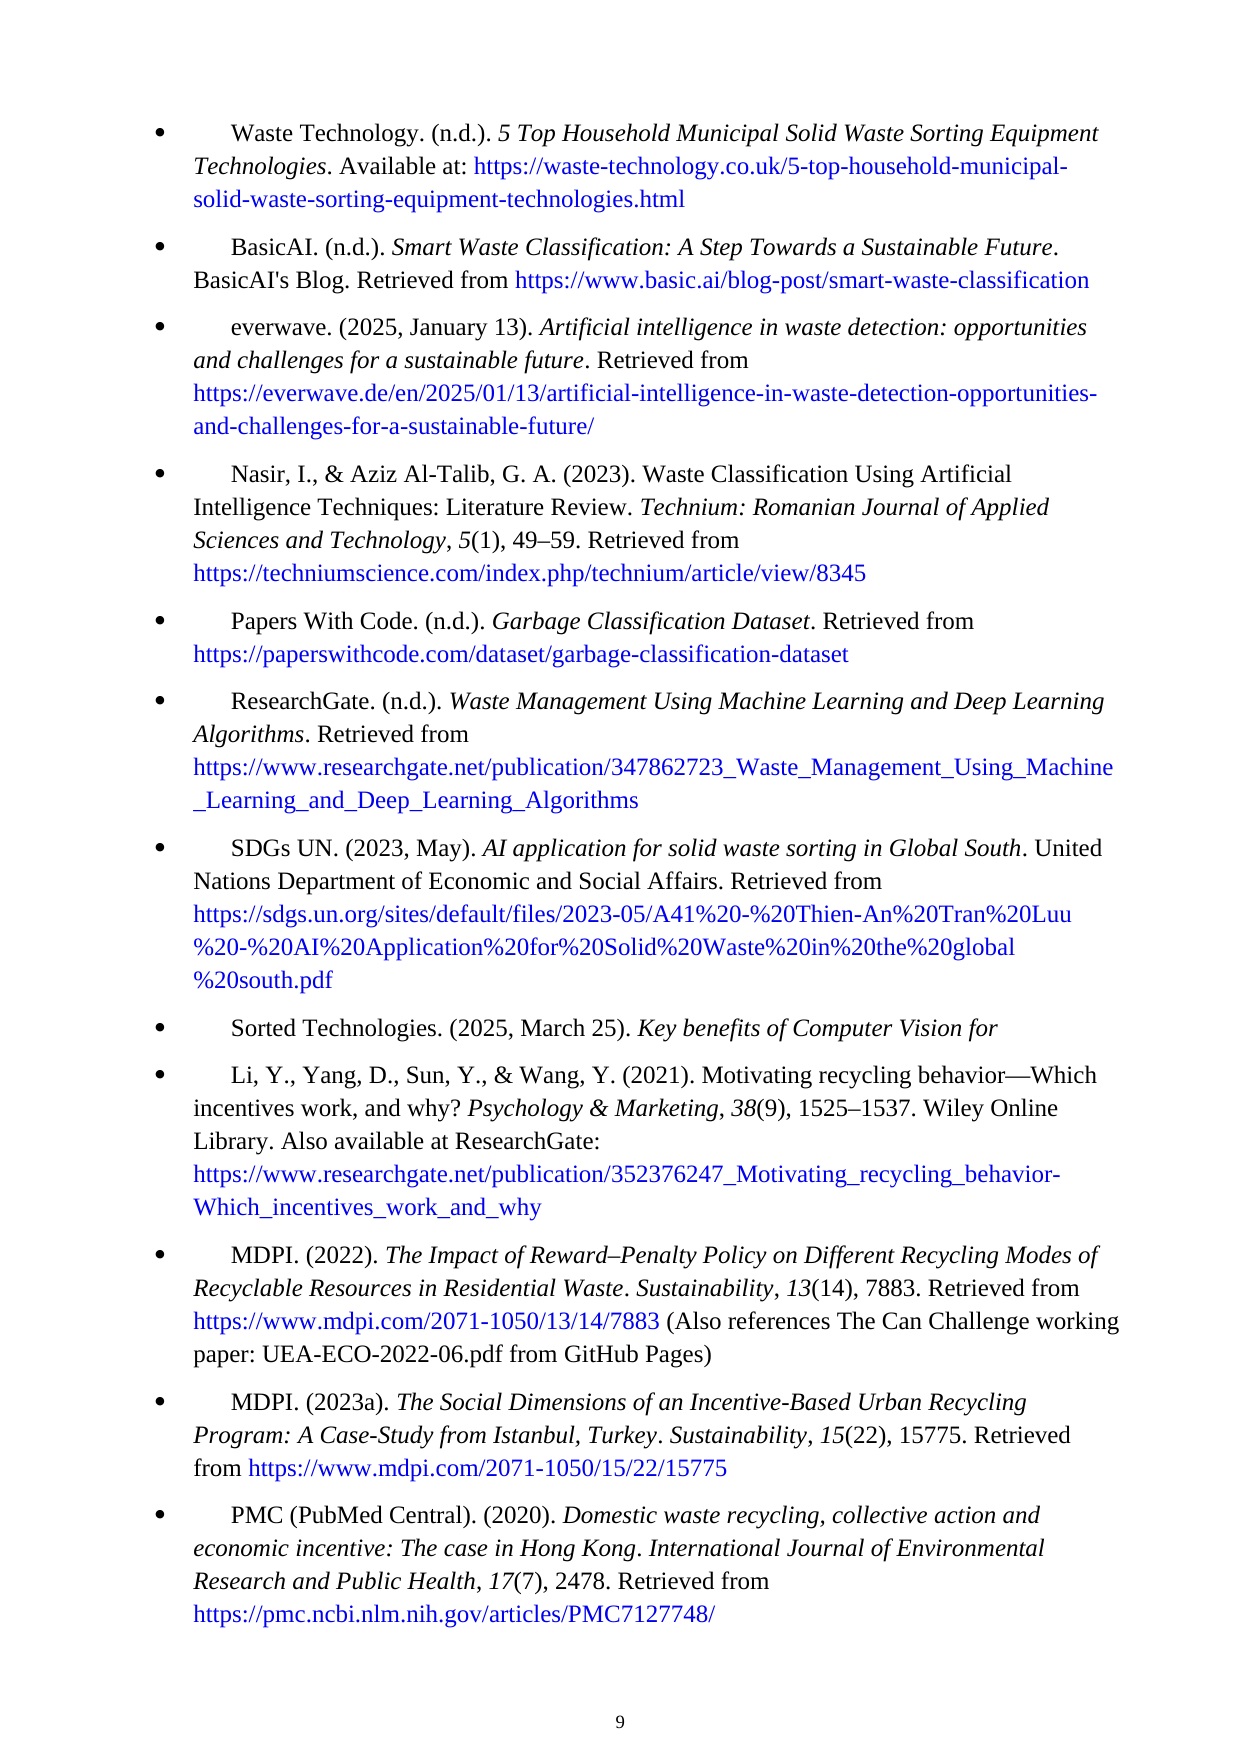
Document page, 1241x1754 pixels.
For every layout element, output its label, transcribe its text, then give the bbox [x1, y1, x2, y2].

list SDGs UN. (2023, May). AI application for solid waste sorting in Global South. United Nations Department of Economic and Social Affairs. Retrieved from https://sdgs.un.org/sites/default/files/2023-05/A41%20-%20Thien-An%20Tran%20Luu%20-%20AI%20Application%20for%20Solid%20Waste%20in%20the%20global%20south.pdf [156, 833, 1122, 994]
list MDPI. (2022). The Impact of Reward–Penalty Policy on Different Recycling Modes of Recyclable Resources in Residential Waste. Sustainability, 13(14), 7883. Retrieved from https://www.mdpi.com/2071-1050/13/14/7883 (Also references The Can Challenge working paper: UEA-ECO-2022-06.pdf from GitHub Pages) [156, 1240, 1122, 1368]
list everwave. (2025, January 13). Artificial intelligence in waste detection: opportunities and challenges for a sustainable future. Retrieved from https://everwave.de/en/2025/01/13/artificial-intelligence-in-waste-detection-opportunities-and-challenges-for-a-sustainable-future/ [156, 312, 1122, 440]
list Sorted Technologies. (2025, March 25). Key benefits of Computer Vision for [156, 1013, 1122, 1041]
list Waste Technology. (n.d.). 5 Top Household Municipal Solid Waste Sorting Equipment Technologies. Available at: https://waste-technology.co.uk/5-top-household-municipal-solid-waste-sorting-equipment-technologies.html [156, 118, 1122, 213]
list PMC (PubMed Central). (2020). Domestic waste recycling, collective action and economic incentive: The case in Hong Kong. International Journal of Environmental Research and Public Health, 17(7), 2478. Retrieved from https://pmc.ncbi.nlm.nih.gov/articles/PMC7127748/ [156, 1500, 1122, 1628]
list BasicAI. (n.d.). Smart Waste Classification: A Step Towards a Sustainable Future. BasicAI's Blog. Retrieved from https://www.basic.ai/blog-post/smart-waste-classification [156, 232, 1122, 293]
list Papers With Code. (n.d.). Garbage Classification Dataset. Retrieved from https://paperswithcode.com/dataset/garbage-classification-dataset [156, 606, 1122, 667]
list Nasir, I., & Aziz Al-Talib, G. A. (2023). Waste Classification Using Artificial Intelligence Techniques: Literature Review. Technium: Romanian Journal of Applied Sciences and Technology, 5(1), 49–59. Retrieved from https://techniumscience.com/index.php/technium/article/view/8345 [156, 459, 1122, 587]
list ResearchGate. (n.d.). Waste Management Using Machine Learning and Deep Learning Algorithms. Retrieved from https://www.researchgate.net/publication/347862723_Waste_Management_Using_Machine_Learning_and_Deep_Learning_Algorithms [156, 686, 1122, 814]
list MDPI. (2023a). The Social Dimensions of an Incentive-Based Urban Recycling Program: A Case-Study from Istanbul, Turkey. Sustainability, 15(22), 15775. Retrieved from https://www.mdpi.com/2071-1050/15/22/15775 [156, 1387, 1122, 1481]
list Li, Y., Yang, D., Sun, Y., & Wang, Y. (2021). Motivating recycling behavior—Which incentives work, and why? Psychology & Marketing, 38(9), 1525–1537. Wiley Online Library. Also available at ResearchGate: https://www.researchgate.net/publication/352376247_Motivating_recycling_behavior-Which_incentives_work_and_why [156, 1060, 1122, 1221]
